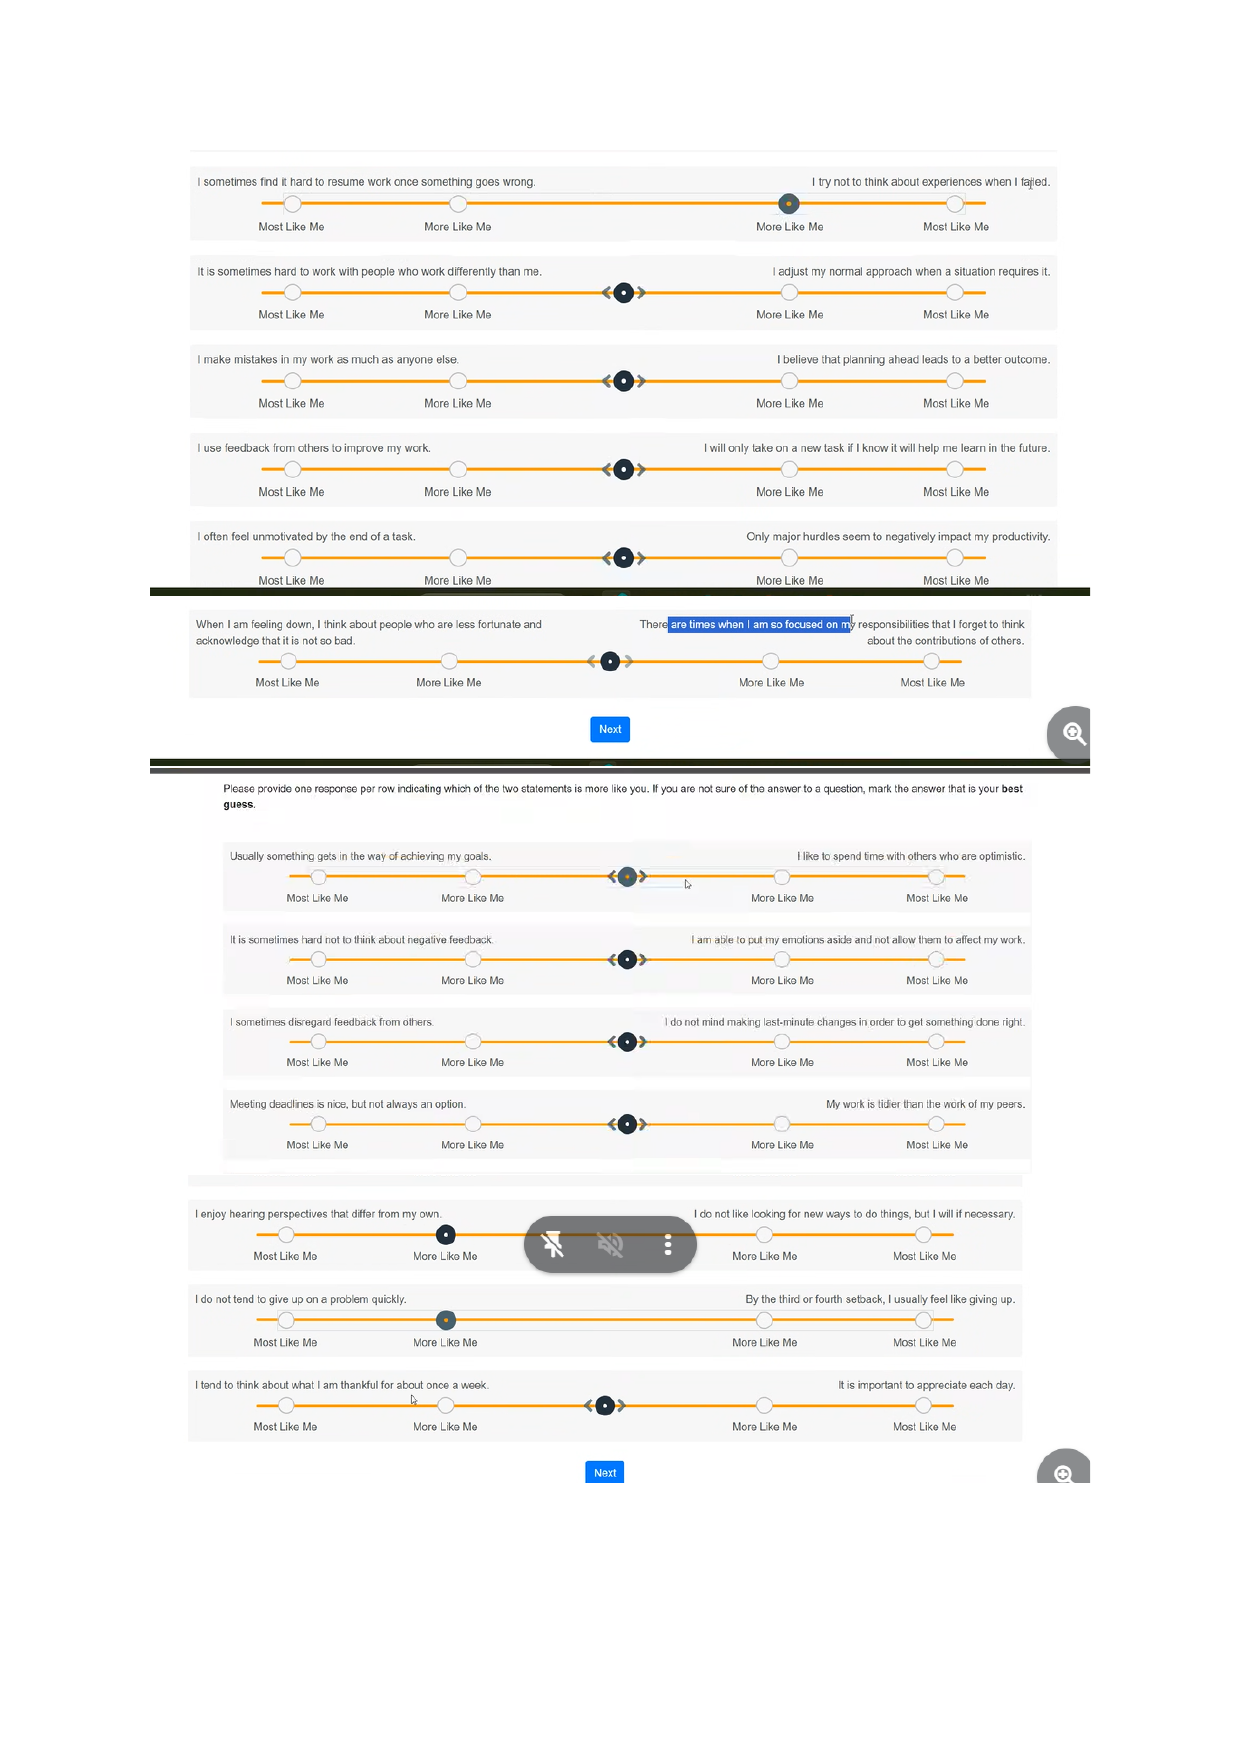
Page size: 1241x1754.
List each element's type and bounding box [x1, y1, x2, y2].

picture [150, 768, 1091, 1174]
picture [150, 150, 1091, 596]
picture [150, 597, 1091, 766]
picture [150, 1175, 1091, 1483]
